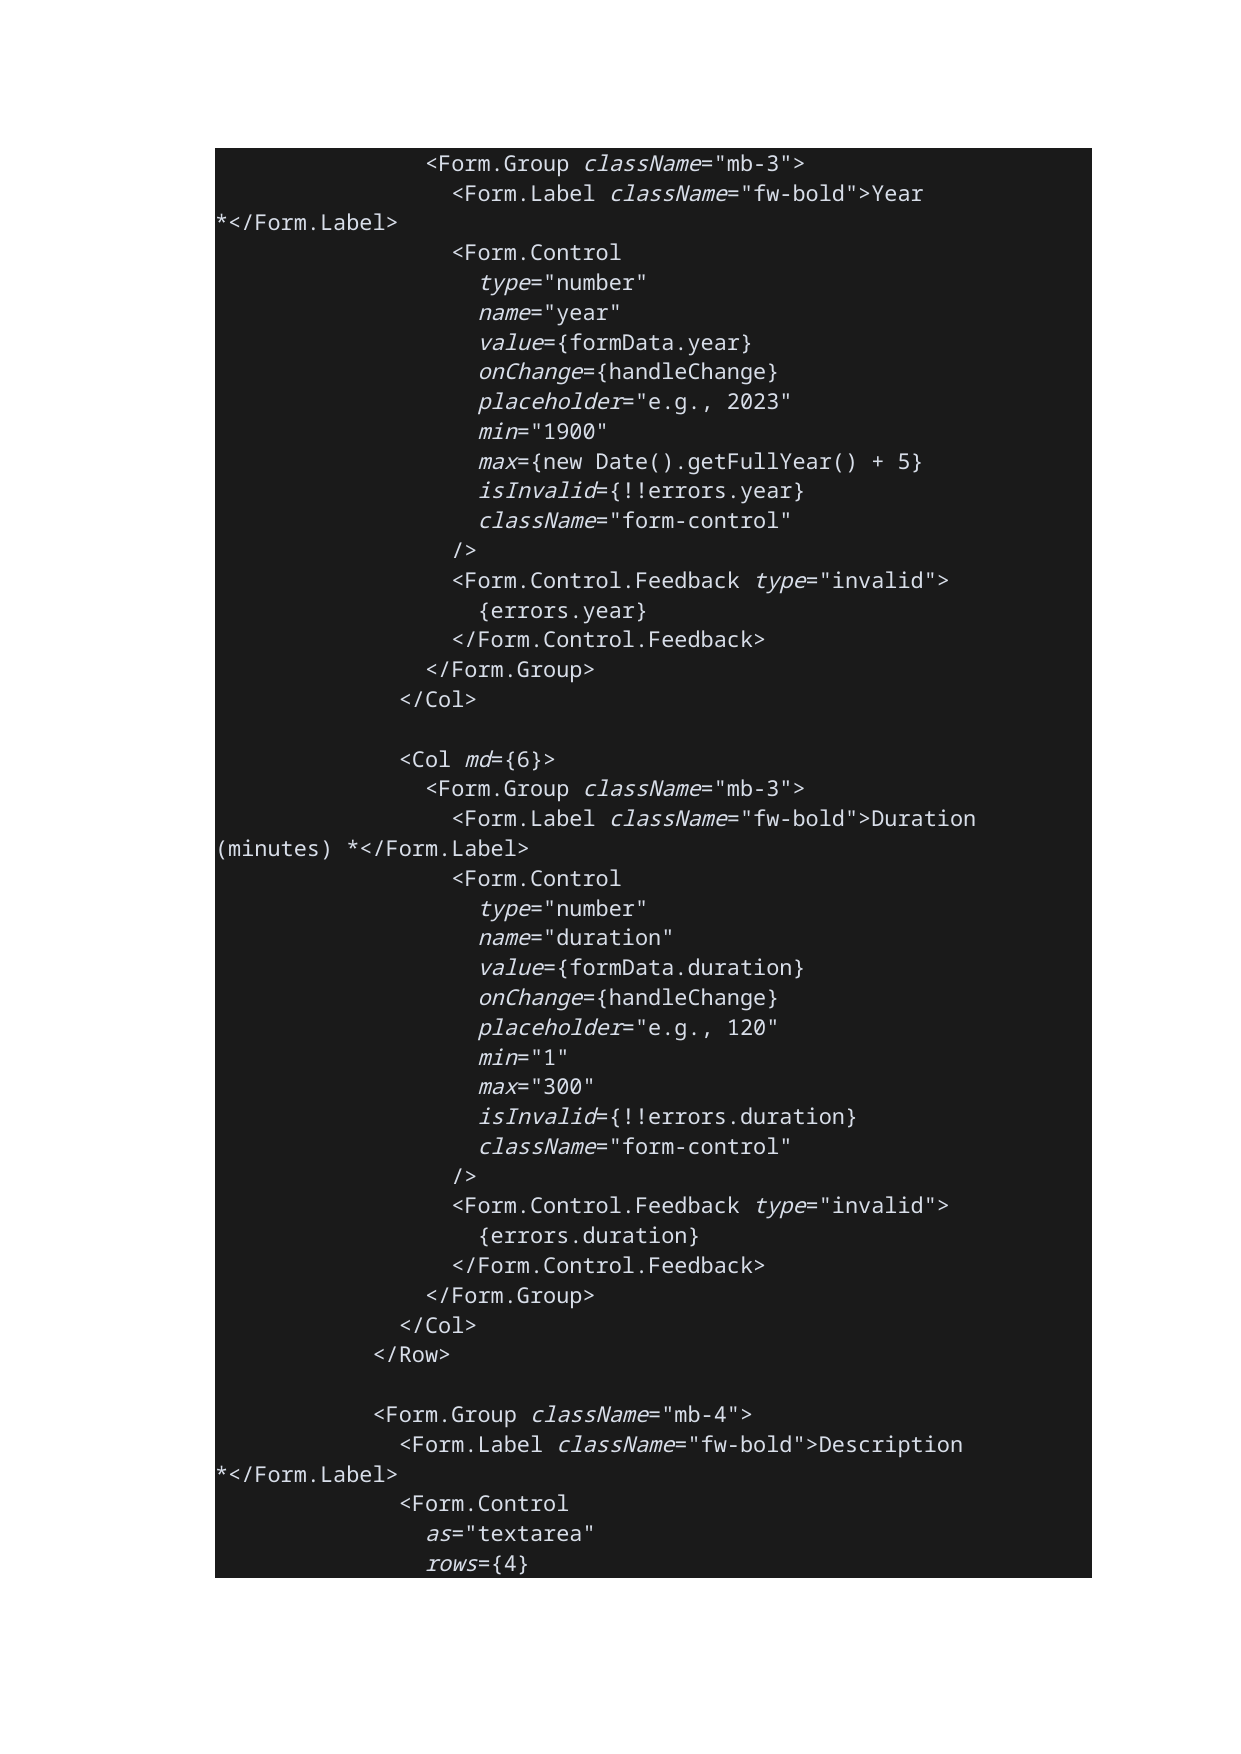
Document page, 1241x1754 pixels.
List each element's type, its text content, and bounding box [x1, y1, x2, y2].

text <Form.Control [215, 1488, 1092, 1518]
text isInvalid={!!errors.duration} [215, 1101, 1092, 1131]
text </Col> [215, 684, 1092, 714]
text {errors.duration} [215, 1220, 1092, 1250]
text max={new Date().getFullYear() + 5} [215, 446, 1092, 475]
text <Form.Group className="mb-3"> [215, 148, 1092, 177]
text <Form.Label className="fw-bold">Duration (minutes) *</Form.Label> [215, 803, 1092, 863]
text onChange={handleChange} [215, 982, 1092, 1012]
text type="number" [215, 892, 1092, 922]
text </Row> [215, 1339, 1092, 1369]
text <Form.Control.Feedback type="invalid"> [215, 1190, 1092, 1220]
text </Form.Control.Feedback> [215, 1250, 1092, 1280]
text <Form.Group className="mb-3"> [215, 773, 1092, 803]
text className="form-control" [215, 1131, 1092, 1161]
text placeholder="e.g., 120" [215, 1012, 1092, 1041]
text /> [215, 1161, 1092, 1190]
text <Form.Control.Feedback type="invalid"> [215, 565, 1092, 594]
text name="duration" [215, 922, 1092, 952]
text <Form.Control [215, 863, 1092, 892]
text type="number" [215, 267, 1092, 297]
text /> [215, 535, 1092, 565]
text rows={4} [215, 1548, 1092, 1578]
text value={formData.duration} [215, 952, 1092, 982]
text min="1900" [215, 416, 1092, 446]
text min="1" [215, 1041, 1092, 1071]
text <Form.Group className="mb-4"> [215, 1399, 1092, 1429]
text name="year" [215, 297, 1092, 326]
text placeholder="e.g., 2023" [215, 386, 1092, 416]
text <Form.Control [215, 237, 1092, 267]
text {errors.year} [215, 594, 1092, 624]
text isInvalid={!!errors.year} [215, 475, 1092, 505]
text <Form.Label className="fw-bold">Year *</Form.Label> [215, 177, 1092, 237]
text </Form.Group> [215, 1280, 1092, 1309]
text onChange={handleChange} [215, 356, 1092, 386]
text className="form-control" [215, 505, 1092, 535]
text max="300" [215, 1071, 1092, 1101]
text value={formData.year} [215, 326, 1092, 356]
text <Col md={6}> [215, 743, 1092, 773]
text </Col> [215, 1309, 1092, 1339]
text </Form.Group> [215, 654, 1092, 684]
text <Form.Label className="fw-bold">Description *</Form.Label> [215, 1429, 1092, 1488]
text </Form.Control.Feedback> [215, 624, 1092, 654]
text as="textarea" [215, 1518, 1092, 1548]
